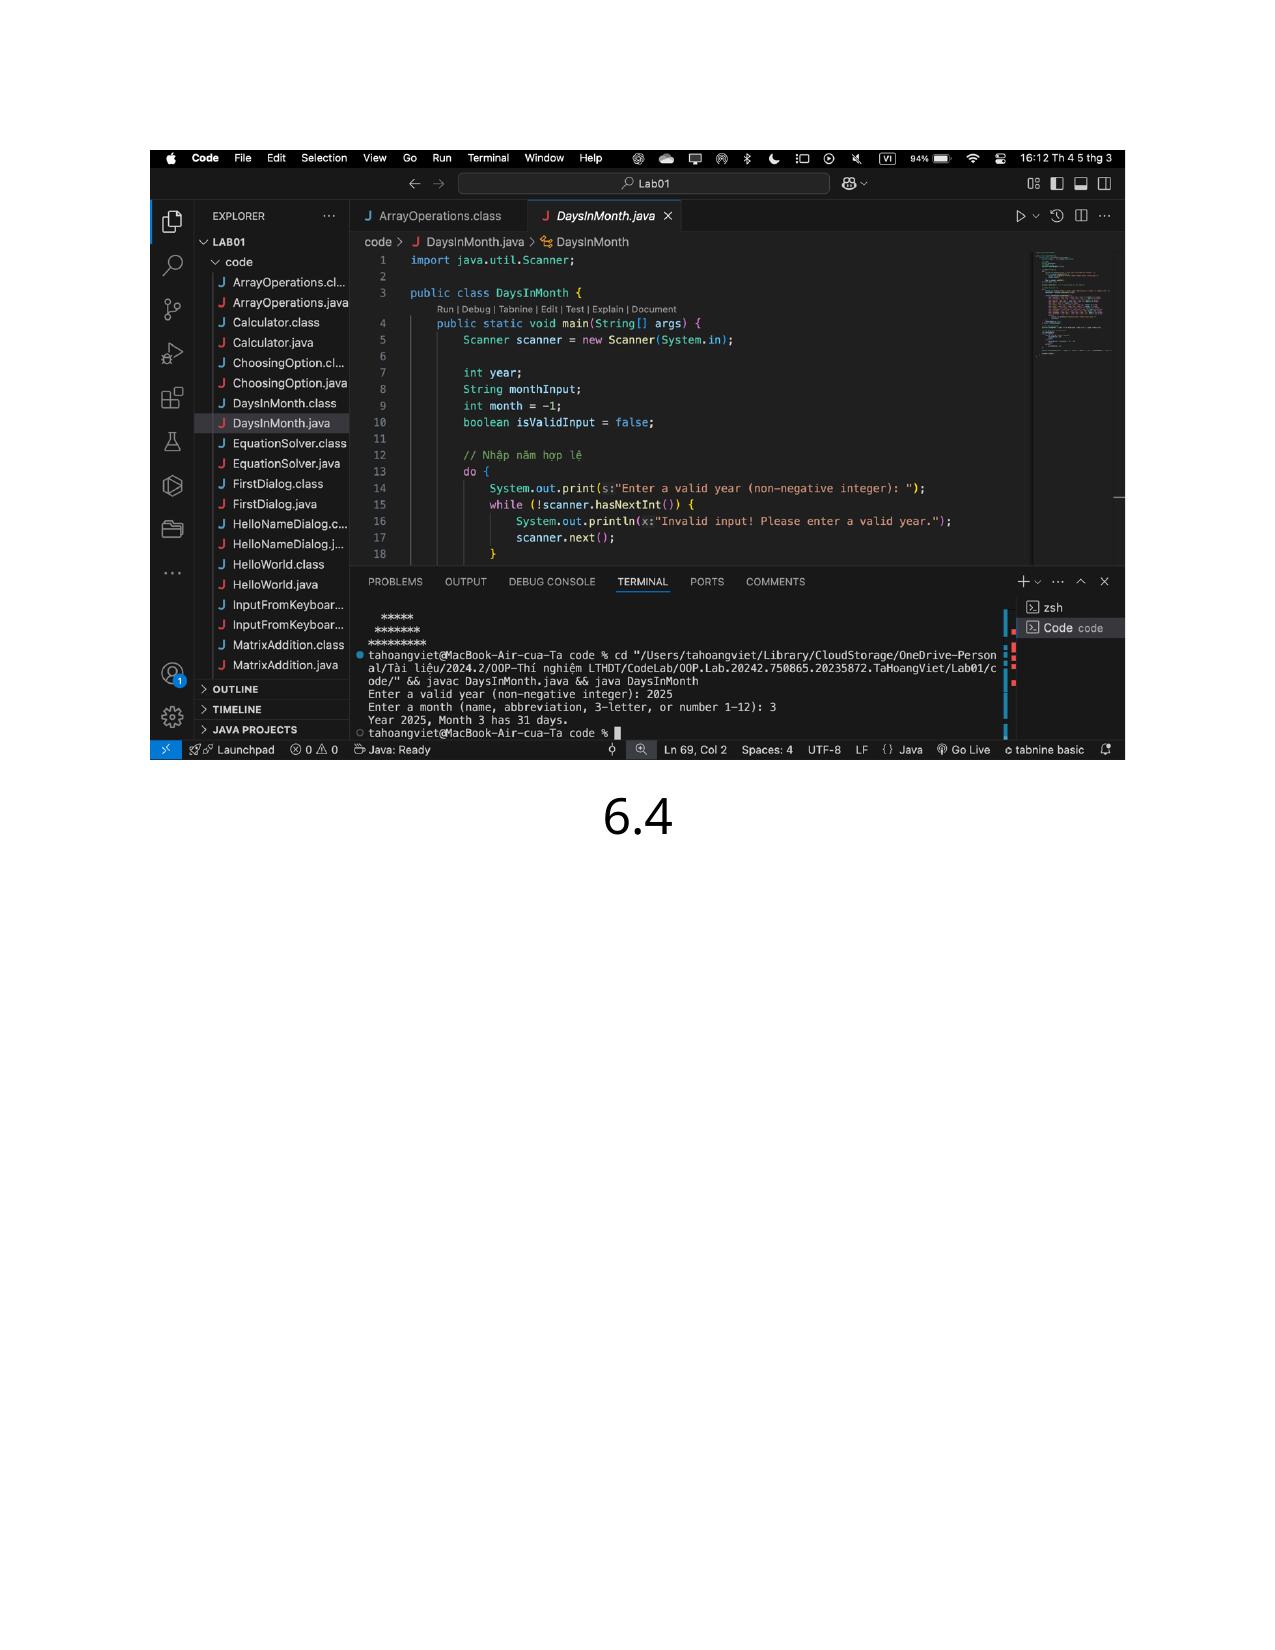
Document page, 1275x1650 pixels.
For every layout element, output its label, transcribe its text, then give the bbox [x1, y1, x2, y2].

text 6.4 [150, 781, 1125, 849]
picture [150, 150, 1125, 760]
